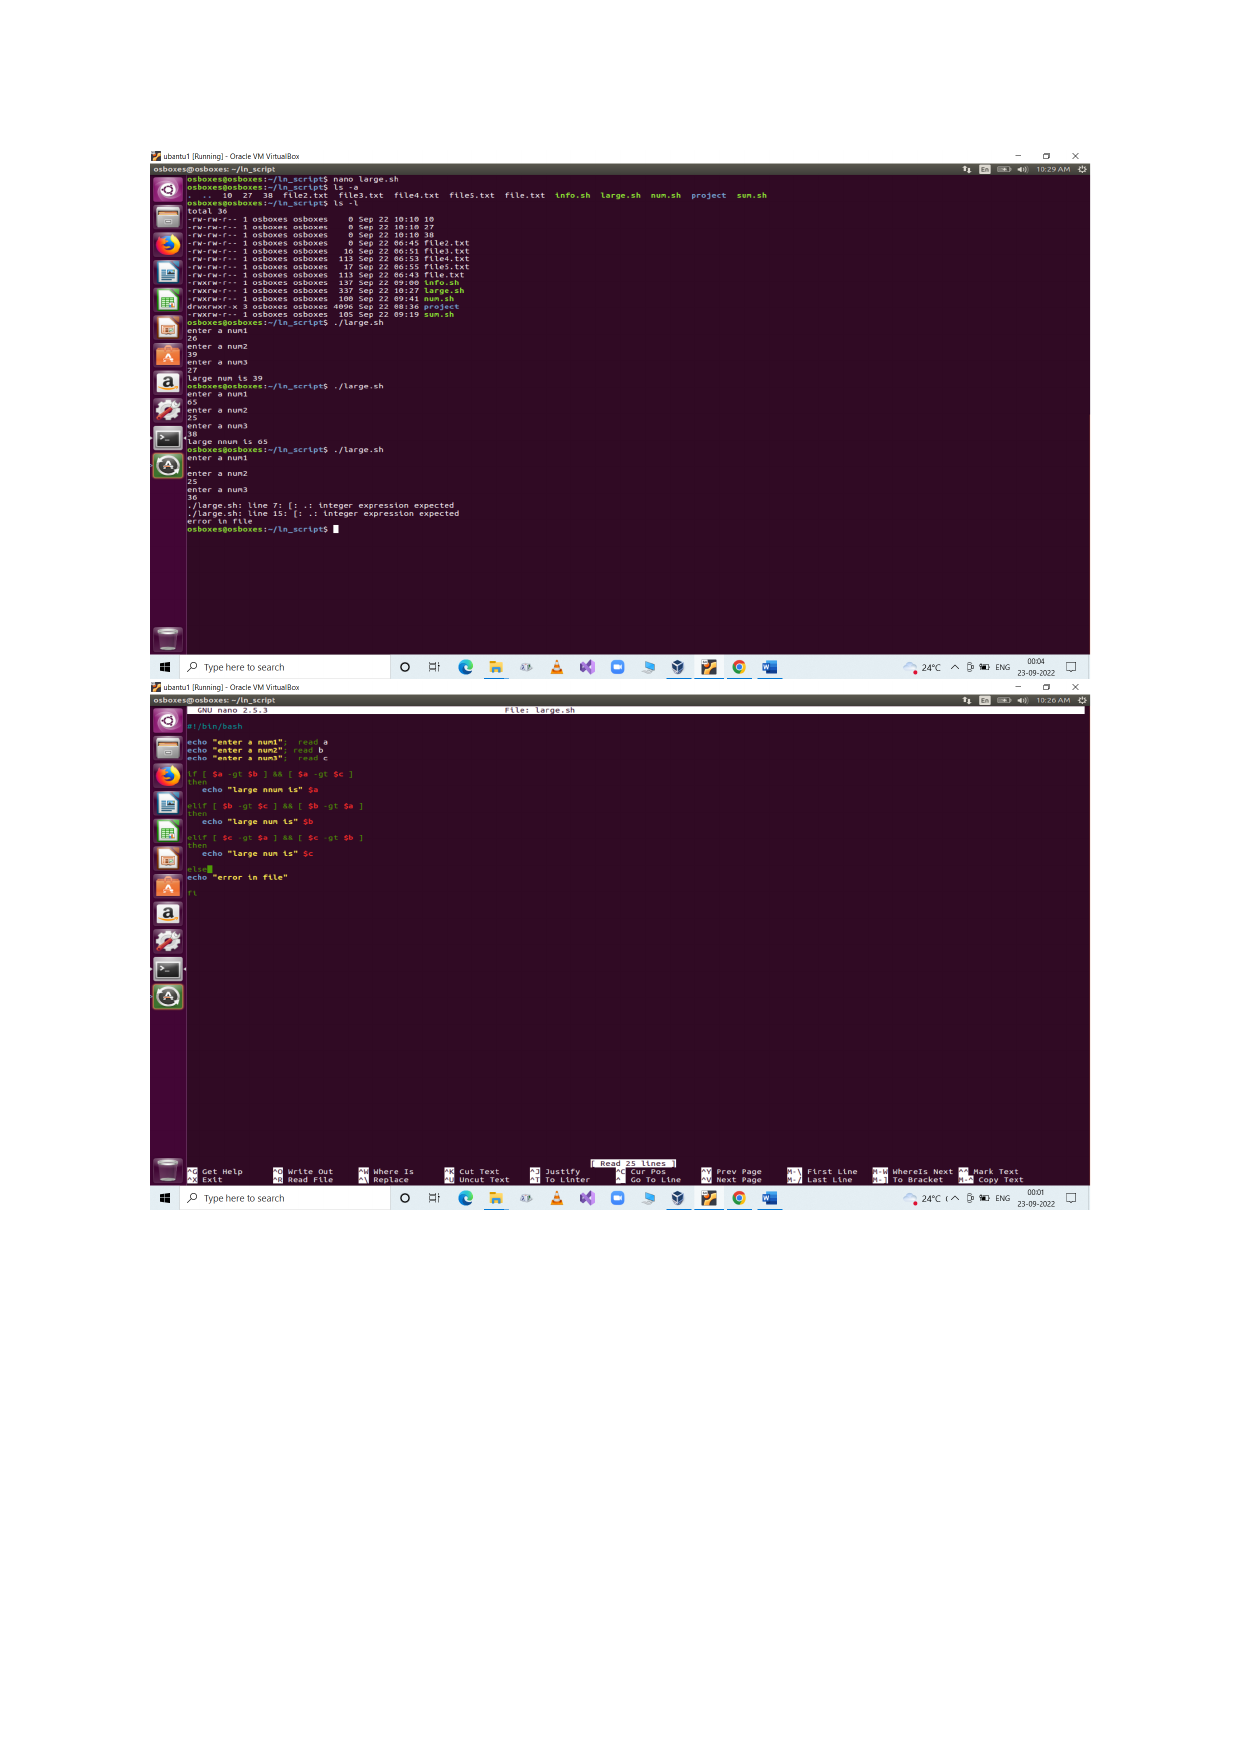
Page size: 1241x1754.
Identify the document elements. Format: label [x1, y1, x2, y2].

picture [150, 681, 1091, 1210]
picture [150, 150, 1091, 679]
